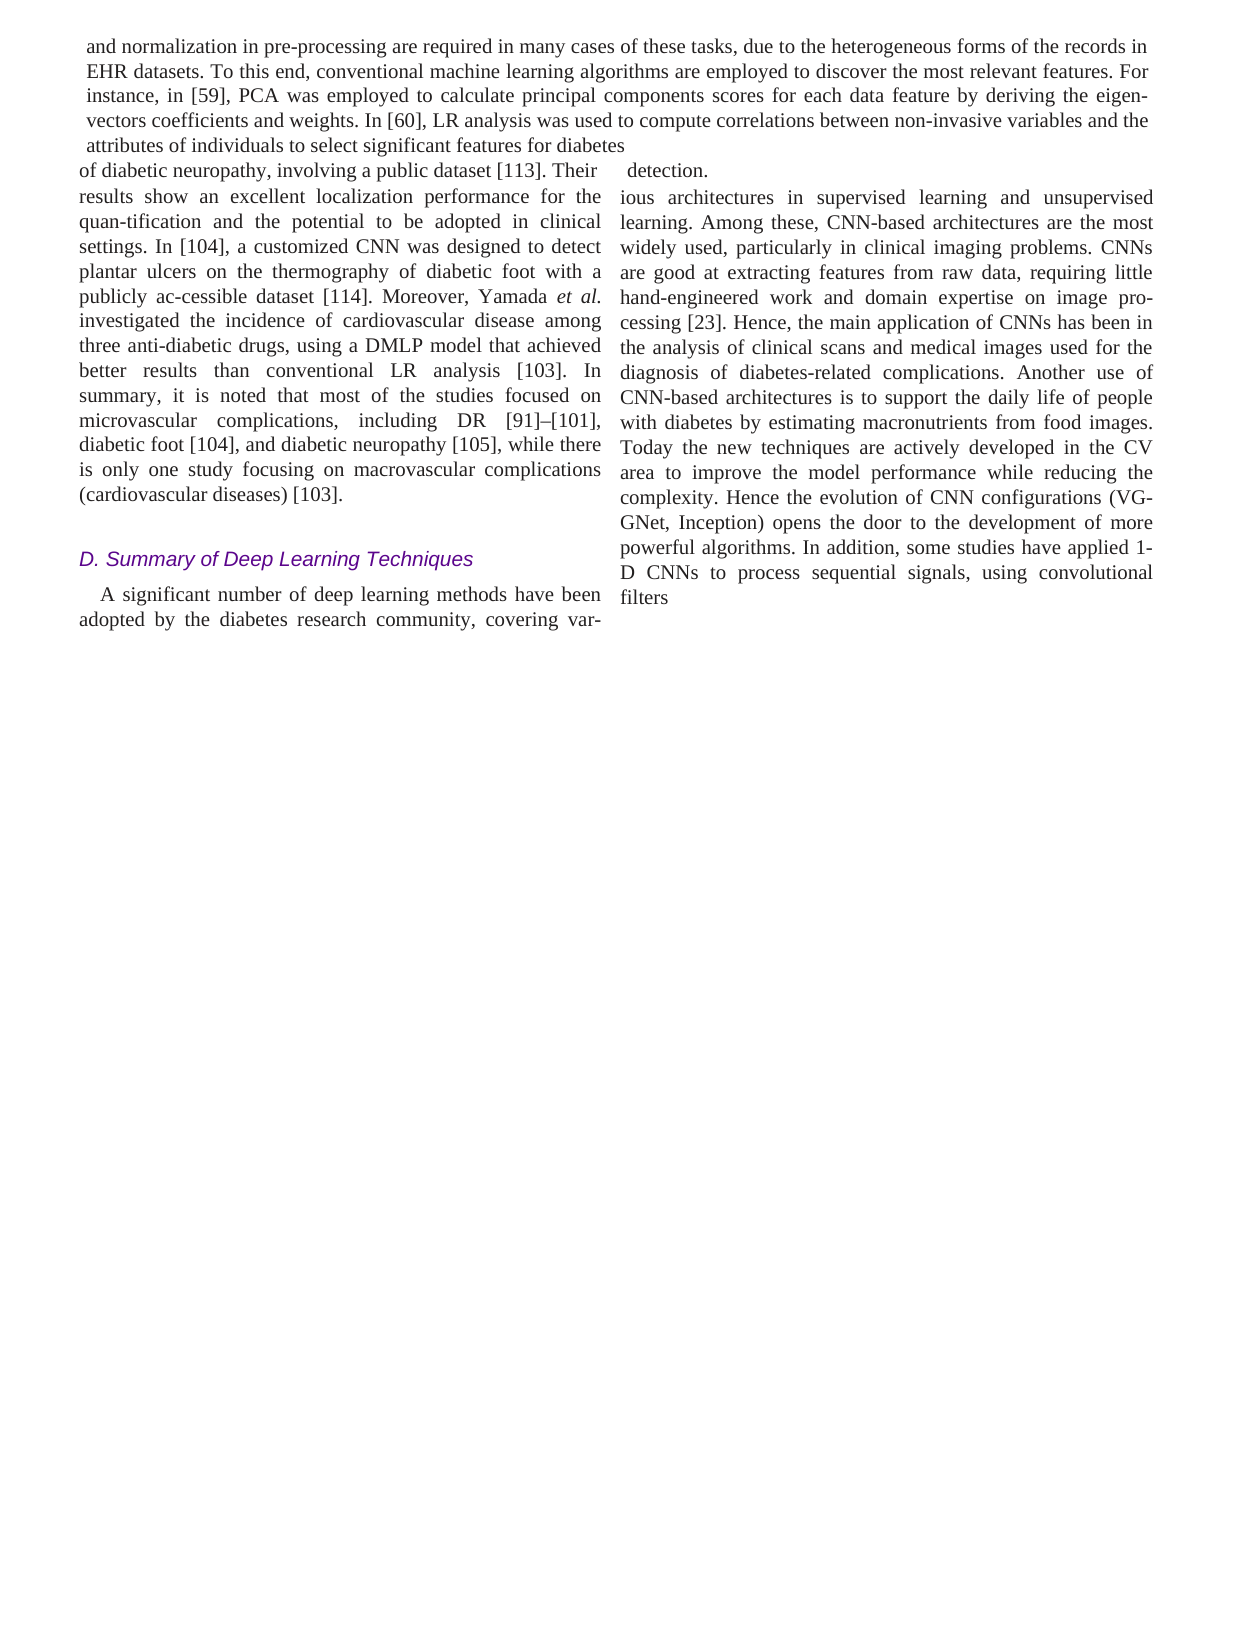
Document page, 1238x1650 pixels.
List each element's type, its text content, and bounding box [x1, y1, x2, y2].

text A significant number of deep learning methods have been adopted by the diabetes research community, covering var-ious architectures in supervised learning and unsupervised learning. Among these, CNN-based architectures are the most widely used, particularly in clinical imaging problems. CNNs are good at extracting features from raw data, requiring little hand-engineered work and domain expertise on image pro-cessing [23]. Hence, the main application of CNNs has been in the analysis of clinical scans and medical images used for the diagnosis of diabetes-related complications. Another use of CNN-based architectures is to support the daily life of people with diabetes by estimating macronutrients from food images. Today the new techniques are actively developed in the CV area to improve the model performance while reducing the complexity. Hence the evolution of CNN configurations (VG-GNet, Inception) opens the door to the development of more powerful algorithms. In addition, some studies have applied 1-D CNNs to process sequential signals, using convolutional filters [620, 184, 1154, 609]
text and normalization in pre-processing are required in many cases of these tasks, due to the heterogeneous forms of the records in EHR datasets. To this end, conventional machine learning algorithms are employed to discover the most relevant features. For instance, in [59], PCA was employed to calculate principal components scores for each data feature by deriving the eigen-vectors coefficients and weights. In [60], LR analysis was used to compute correlations between non-invasive variables and the attributes of individuals to select significant features for diabetes [86, 33, 1150, 157]
text of diabetic neuropathy, involving a public dataset [113]. Their detection. [79, 159, 1166, 182]
text D. Summary of Deep Learning Techniques [79, 547, 614, 571]
text results show an excellent localization performance for the quan-tification and the potential to be adopted in clinical settings. In [104], a customized CNN was designed to detect plantar ulcers on the thermography of diabetic foot with a publicly ac-cessible dataset [114]. Moreover, Yamada et al. investigated the incidence of cardiovascular disease among three anti-diabetic drugs, using a DMLP model that achieved better results than conventional LR analysis [103]. In summary, it is noted that most of the studies focused on microvascular complications, including DR [91]–[101], diabetic foot [104], and diabetic neuropathy [105], while there is only one study focusing on macrovascular complications (cardiovascular diseases) [103]. [79, 184, 602, 506]
